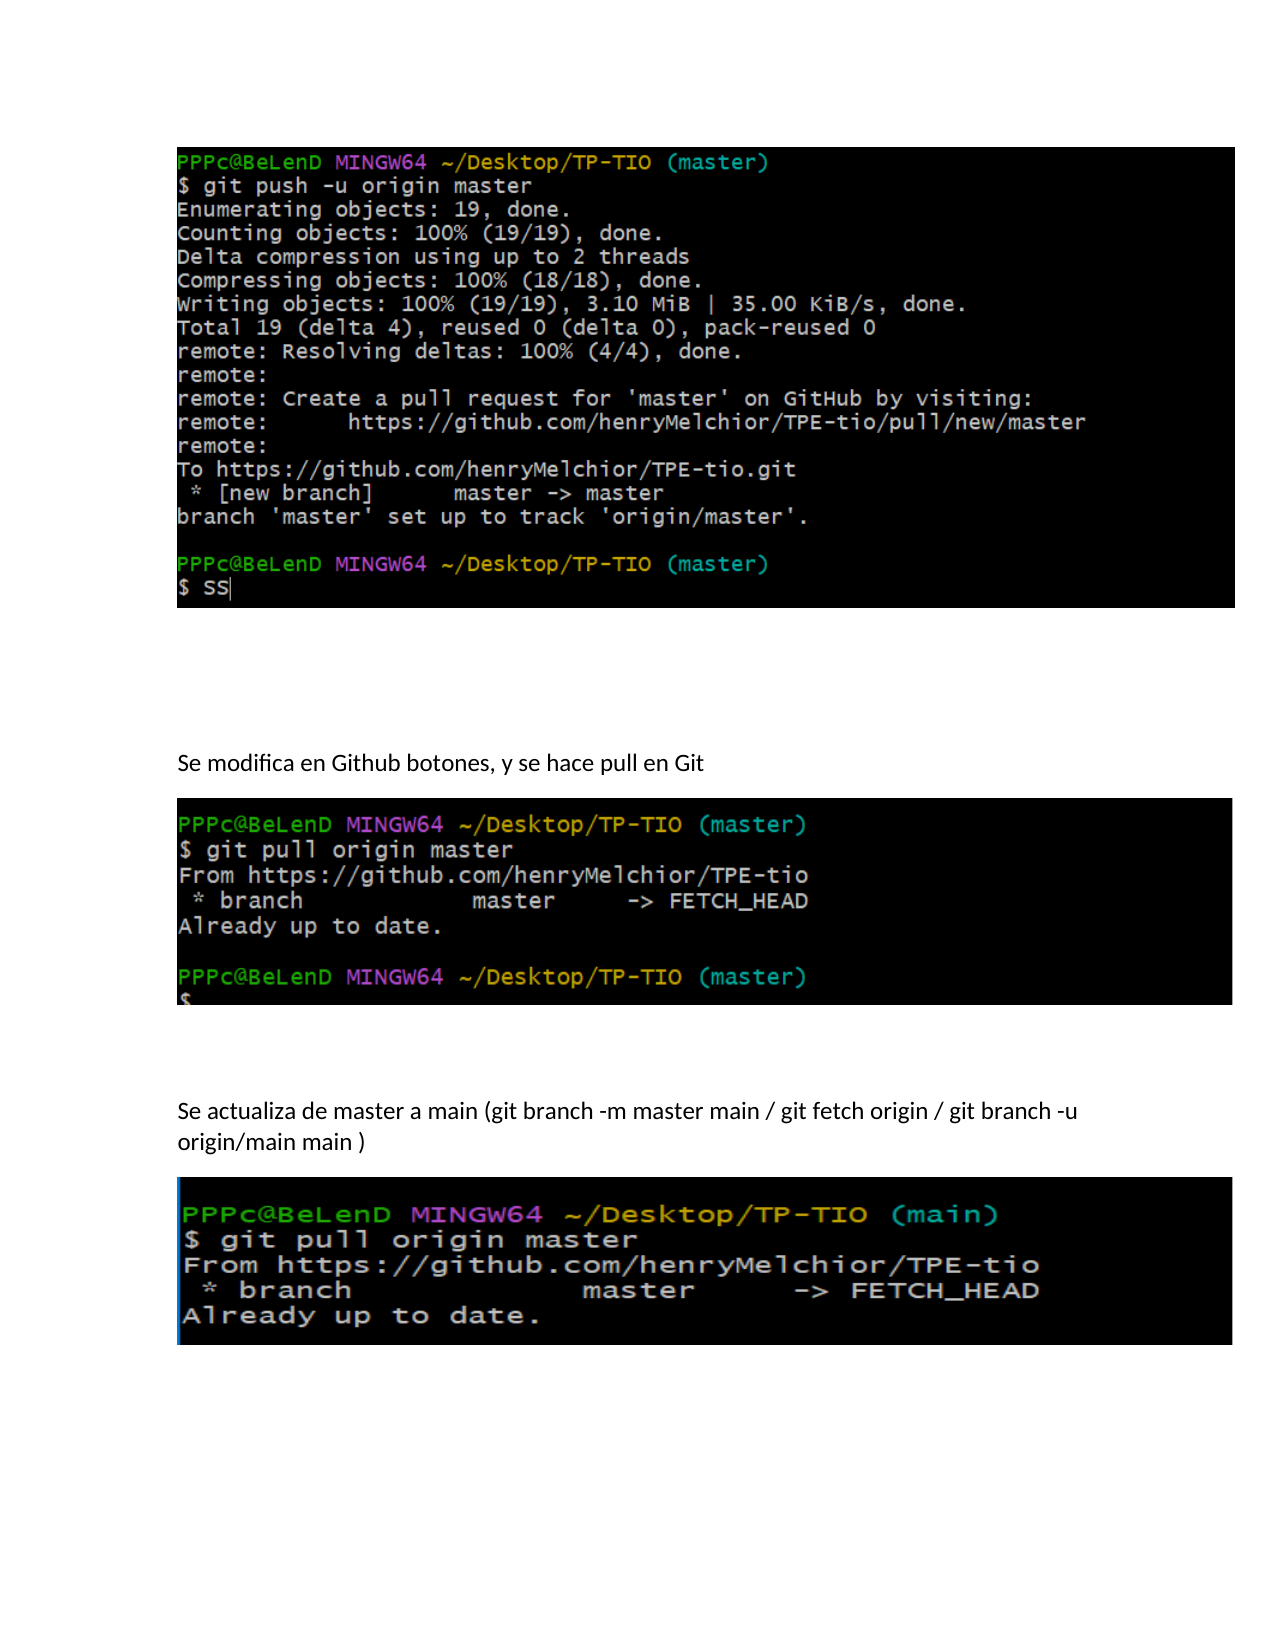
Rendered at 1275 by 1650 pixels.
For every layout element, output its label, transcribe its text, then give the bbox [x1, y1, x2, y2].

picture [177, 798, 1233, 1005]
picture [177, 1177, 1233, 1345]
picture [177, 147, 1235, 608]
text Se modifica en Github botones, y se hace pull en Git [177, 747, 1098, 778]
text Se actualiza de master a main (git branch -m master main / git fetch origin / git branch -u origin/main main ) [177, 1095, 1098, 1156]
